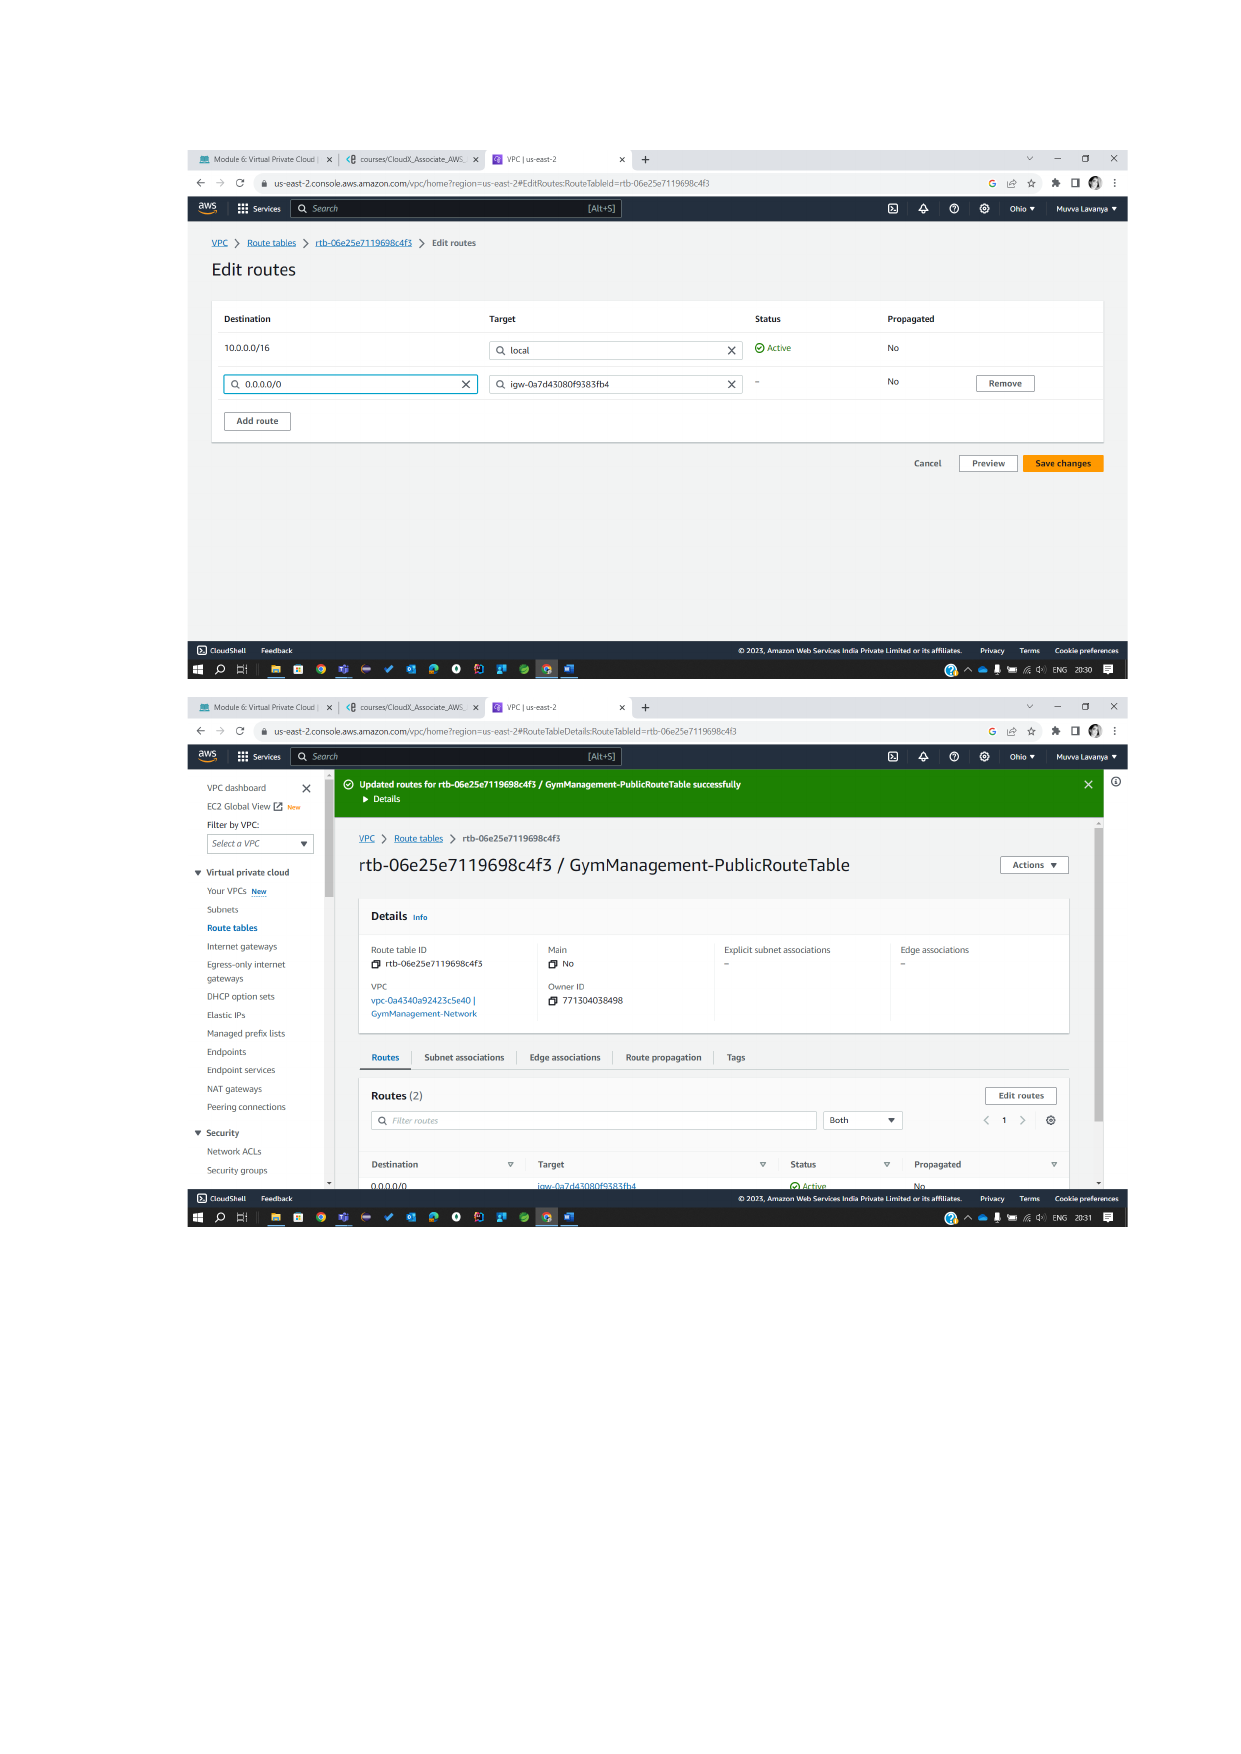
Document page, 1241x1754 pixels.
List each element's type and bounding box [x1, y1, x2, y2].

picture [187, 150, 1128, 679]
picture [187, 697, 1128, 1227]
